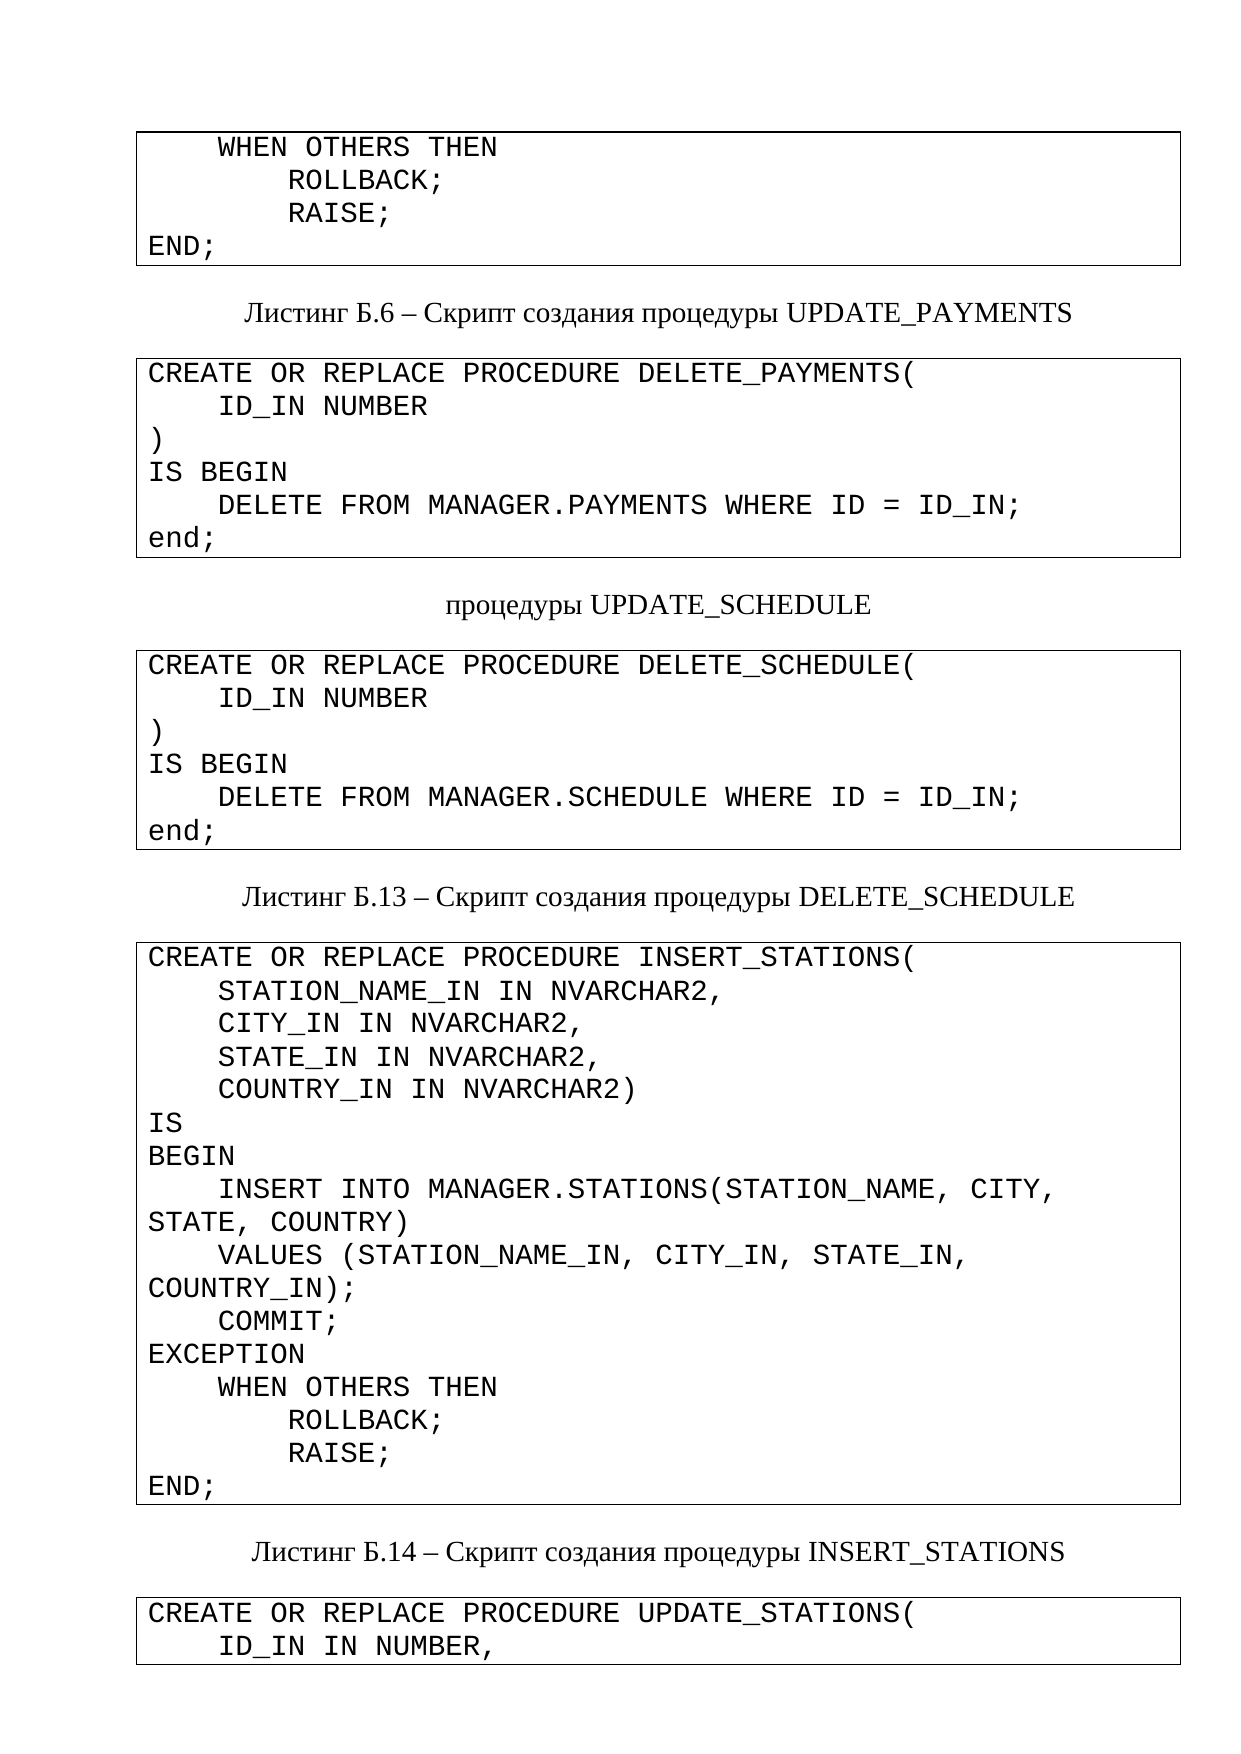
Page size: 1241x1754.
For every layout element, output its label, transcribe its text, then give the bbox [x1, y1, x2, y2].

table_header CREATE OR REPLACE PROCEDURE DELETE_PAYMENTS( ID_IN NUMBER ) IS BEGIN DELETE FROM MANAGER.PAYMENTS WHERE ID = ID_IN; end; [137, 359, 1180, 557]
table_header CREATE OR REPLACE PROCEDURE DELETE_SCHEDULE( ID_IN NUMBER ) IS BEGIN DELETE FROM MANAGER.SCHEDULE WHERE ID = ID_IN; end; [137, 651, 1180, 849]
table_header CREATE OR REPLACE PROCEDURE INSERT_STATIONS( STATION_NAME_IN IN NVARCHAR2, CITY_IN IN NVARCHAR2, STATE_IN IN NVARCHAR2, COUNTRY_IN IN NVARCHAR2) IS BEGIN INSERT INTO MANAGER.STATIONS(STATION_NAME, CITY, STATE, COUNTRY) VALUES (STATION_NAME_IN, CITY_IN, STATE_IN, COUNTRY_IN); COMMIT; EXCEPTION WHEN OTHERS THEN ROLLBACK; RAISE; END; [137, 943, 1180, 1504]
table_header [137, 133, 1180, 264]
text Листинг Б.6 – Скрипт создания процедуры UPDATE_PAYMENTS [136, 295, 1181, 328]
text Листинг Б.13 – Скрипт создания процедуры DELETE_SCHEDULE [136, 879, 1181, 912]
text процедуры UPDATE_SCHEDULE [136, 587, 1181, 620]
text Листинг Б.14 – Скрипт создания процедуры INSERT_STATIONS [136, 1534, 1181, 1568]
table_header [137, 1598, 1180, 1664]
